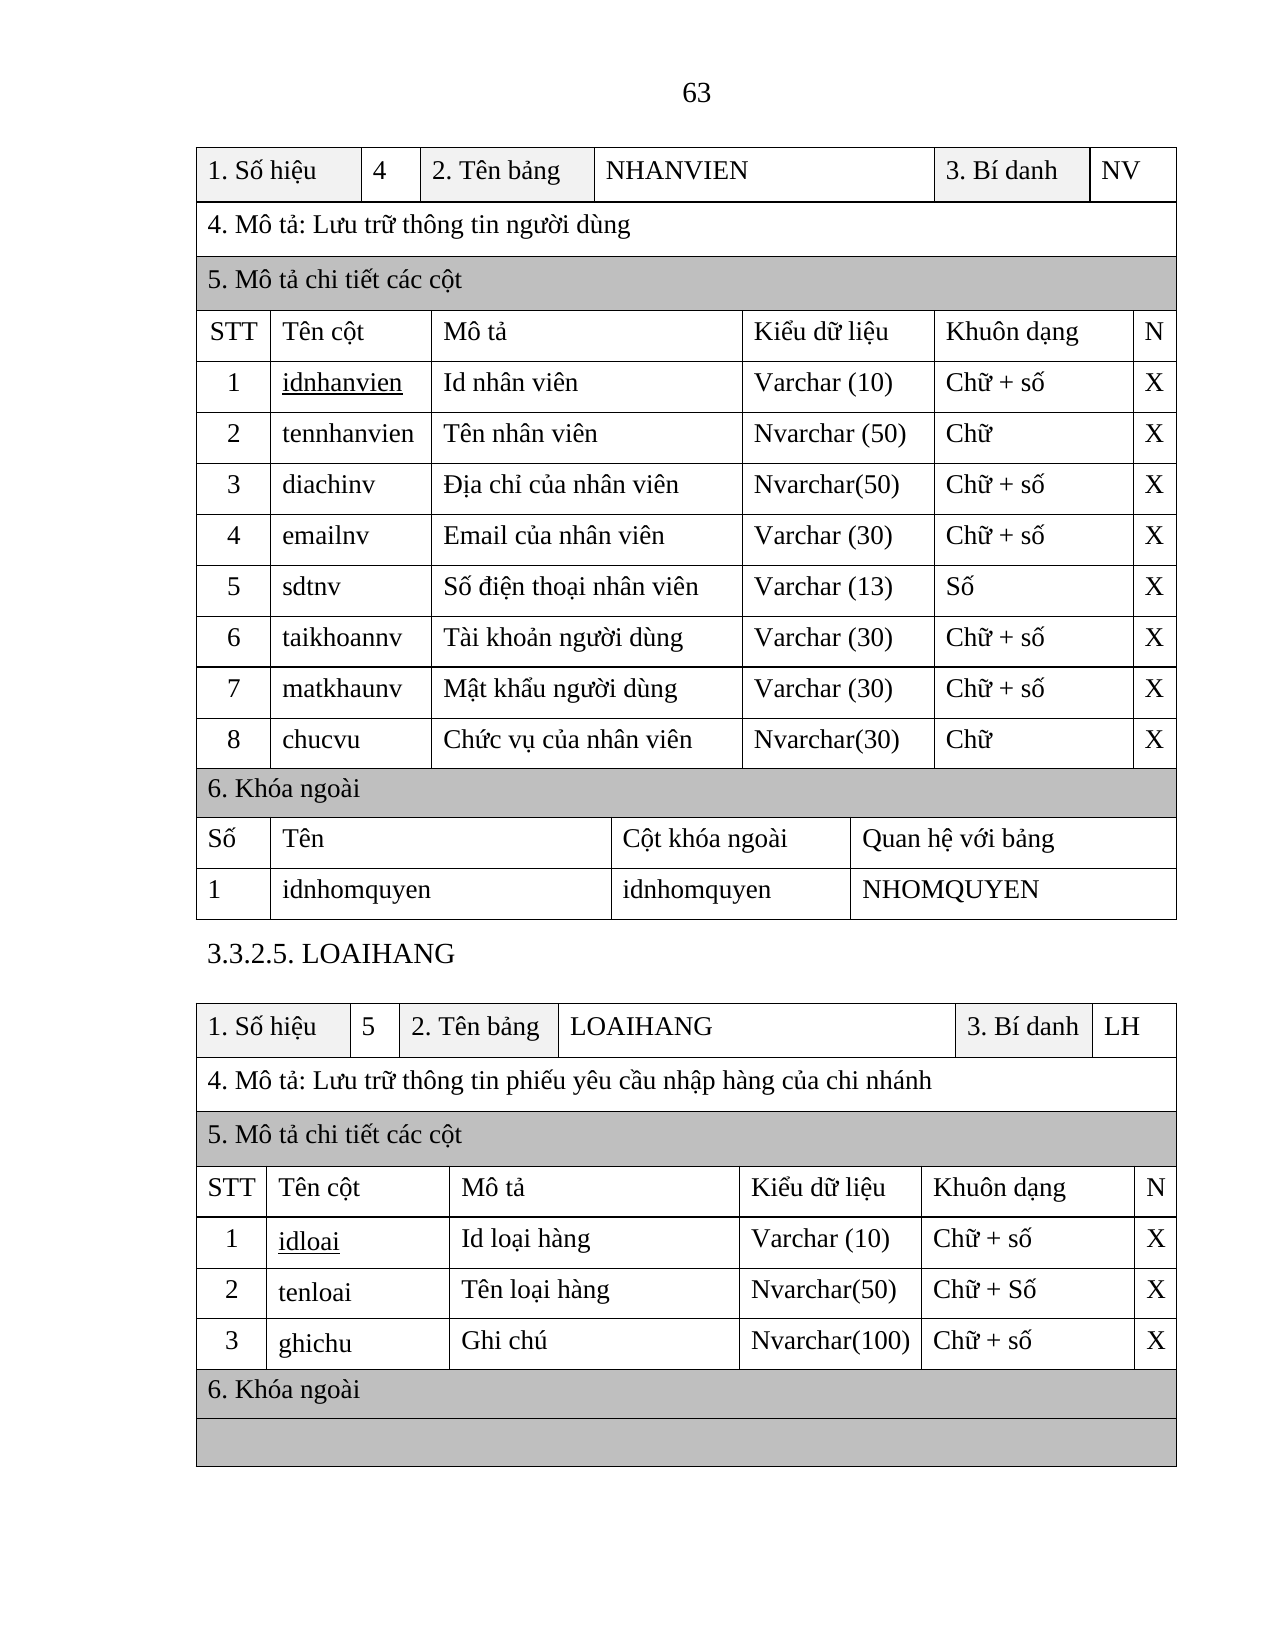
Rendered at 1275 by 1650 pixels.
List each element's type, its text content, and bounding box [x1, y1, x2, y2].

table_cell X [1134, 566, 1176, 616]
table_cell sdtnv [271, 566, 431, 616]
table_cell 1 [197, 869, 270, 918]
table_cell STT [197, 311, 270, 361]
table_cell Tên cột [271, 311, 431, 361]
table_cell N [1135, 1167, 1176, 1216]
table_cell 2 [197, 413, 270, 463]
table_cell matkhaunv [271, 668, 431, 717]
table_cell Chữ + số [935, 464, 1133, 514]
table_cell Id loại hàng [450, 1218, 739, 1267]
table_cell Khuôn dạng [922, 1167, 1134, 1216]
table_header 2. Tên bảng [421, 148, 594, 201]
table_cell X [1134, 668, 1176, 717]
table_cell Varchar (10) [743, 362, 934, 412]
table_header 5 [351, 1004, 399, 1057]
table_header 1. Số hiệu [197, 1004, 350, 1057]
table_cell Chữ [935, 719, 1133, 768]
table_cell Chữ + số [935, 617, 1133, 666]
table_cell Nvarchar(30) [743, 719, 934, 768]
table_cell Varchar (30) [743, 617, 934, 666]
table_cell X [1134, 617, 1176, 666]
table_cell Ghi chú [450, 1319, 739, 1369]
table_cell 1 [197, 362, 270, 412]
table_cell 7 [197, 668, 270, 717]
table_cell 6. Khóa ngoài [197, 769, 1176, 817]
table_cell idloai [267, 1218, 449, 1267]
table_cell 5. Mô tả chi tiết các cột [197, 1112, 1176, 1166]
table_cell Cột khóa ngoài [612, 818, 850, 868]
table_cell X [1134, 515, 1176, 564]
table_cell idnhomquyen [271, 869, 611, 918]
table_cell X [1135, 1218, 1176, 1267]
table_cell emailnv [271, 515, 431, 564]
table_header 4 [362, 148, 420, 201]
table_cell 5 [197, 566, 270, 616]
table_cell 4. Mô tả: Lưu trữ thông tin người dùng [197, 203, 1176, 256]
text 3.3.2.5. LOAIHANG [207, 148, 1186, 970]
table_cell Tên [271, 818, 611, 868]
table_cell X [1134, 719, 1176, 768]
table_cell tennhanvien [271, 413, 431, 463]
table_cell Nvarchar(50) [740, 1269, 921, 1318]
table_cell ghichu [267, 1319, 449, 1369]
table_cell Khuôn dạng [935, 311, 1133, 361]
table_cell Varchar (10) [740, 1218, 921, 1267]
table_cell Chữ [935, 413, 1133, 463]
table_cell X [1135, 1269, 1176, 1318]
table_cell Kiểu dữ liệu [740, 1167, 921, 1216]
table_cell tenloai [267, 1269, 449, 1318]
table_cell N [1134, 311, 1176, 361]
table_header LOAIHANG [559, 1004, 955, 1057]
table_cell Id nhân viên [432, 362, 742, 412]
table_cell Nvarchar(100) [740, 1319, 921, 1369]
table_header NHANVIEN [595, 148, 934, 201]
table_cell STT [197, 1167, 266, 1216]
table_cell Tên loại hàng [450, 1269, 739, 1318]
table_cell Kiểu dữ liệu [743, 311, 934, 361]
table_cell Chức vụ của nhân viên [432, 719, 742, 768]
table_cell 8 [197, 719, 270, 768]
table_cell Chữ + Số [922, 1269, 1134, 1318]
table_cell 5. Mô tả chi tiết các cột [197, 257, 1176, 310]
table_cell Varchar (13) [743, 566, 934, 616]
table_cell 4 [197, 515, 270, 564]
table_cell 6 [197, 617, 270, 666]
table_cell Chữ + số [935, 515, 1133, 564]
table_cell Số điện thoại nhân viên [432, 566, 742, 616]
table_cell 6. Khóa ngoài [197, 1370, 1176, 1418]
table_cell NHOMQUYEN [851, 869, 1176, 918]
table_cell diachinv [271, 464, 431, 514]
table_cell Địa chỉ của nhân viên [432, 464, 742, 514]
table_cell Tài khoản người dùng [432, 617, 742, 666]
table_cell taikhoannv [271, 617, 431, 666]
table_cell X [1134, 413, 1176, 463]
table_cell Varchar (30) [743, 668, 934, 717]
table_cell Varchar (30) [743, 515, 934, 564]
table_cell 4. Mô tả: Lưu trữ thông tin phiếu yêu cầu nhập hàng của chi nhánh [197, 1058, 1176, 1111]
table_cell idnhanvien [271, 362, 431, 412]
table_cell Nvarchar (50) [743, 413, 934, 463]
table_cell Số [197, 818, 270, 868]
table_cell chucvu [271, 719, 431, 768]
table_cell X [1135, 1319, 1176, 1369]
table_cell 2 [197, 1269, 266, 1318]
table_header 3. Bí danh [956, 1004, 1092, 1057]
table_cell Mật khẩu người dùng [432, 668, 742, 717]
table_header LH [1093, 1004, 1176, 1057]
table_cell Tên cột [267, 1167, 449, 1216]
table_cell 1 [197, 1218, 266, 1267]
table_cell Nvarchar(50) [743, 464, 934, 514]
table_cell Chữ + số [935, 362, 1133, 412]
table_cell Chữ + số [935, 668, 1133, 717]
table_cell Mô tả [432, 311, 742, 361]
table_cell Chữ + số [922, 1218, 1134, 1267]
table_header NV [1091, 148, 1176, 201]
table_cell Chữ + số [922, 1319, 1134, 1369]
table_header 1. Số hiệu [197, 148, 361, 201]
table_header 3. Bí danh [935, 148, 1089, 201]
table_cell idnhomquyen [612, 869, 850, 918]
table_cell Số [935, 566, 1133, 616]
table_cell Tên nhân viên [432, 413, 742, 463]
table_cell [197, 1419, 1176, 1466]
table_cell Email của nhân viên [432, 515, 742, 564]
table_cell X [1134, 464, 1176, 514]
table_header 2. Tên bảng [400, 1004, 558, 1057]
table_cell 3 [197, 464, 270, 514]
table_cell Quan hệ với bảng [851, 818, 1176, 868]
table_cell Mô tả [450, 1167, 739, 1216]
table_cell X [1134, 362, 1176, 412]
table_cell 3 [197, 1319, 266, 1369]
